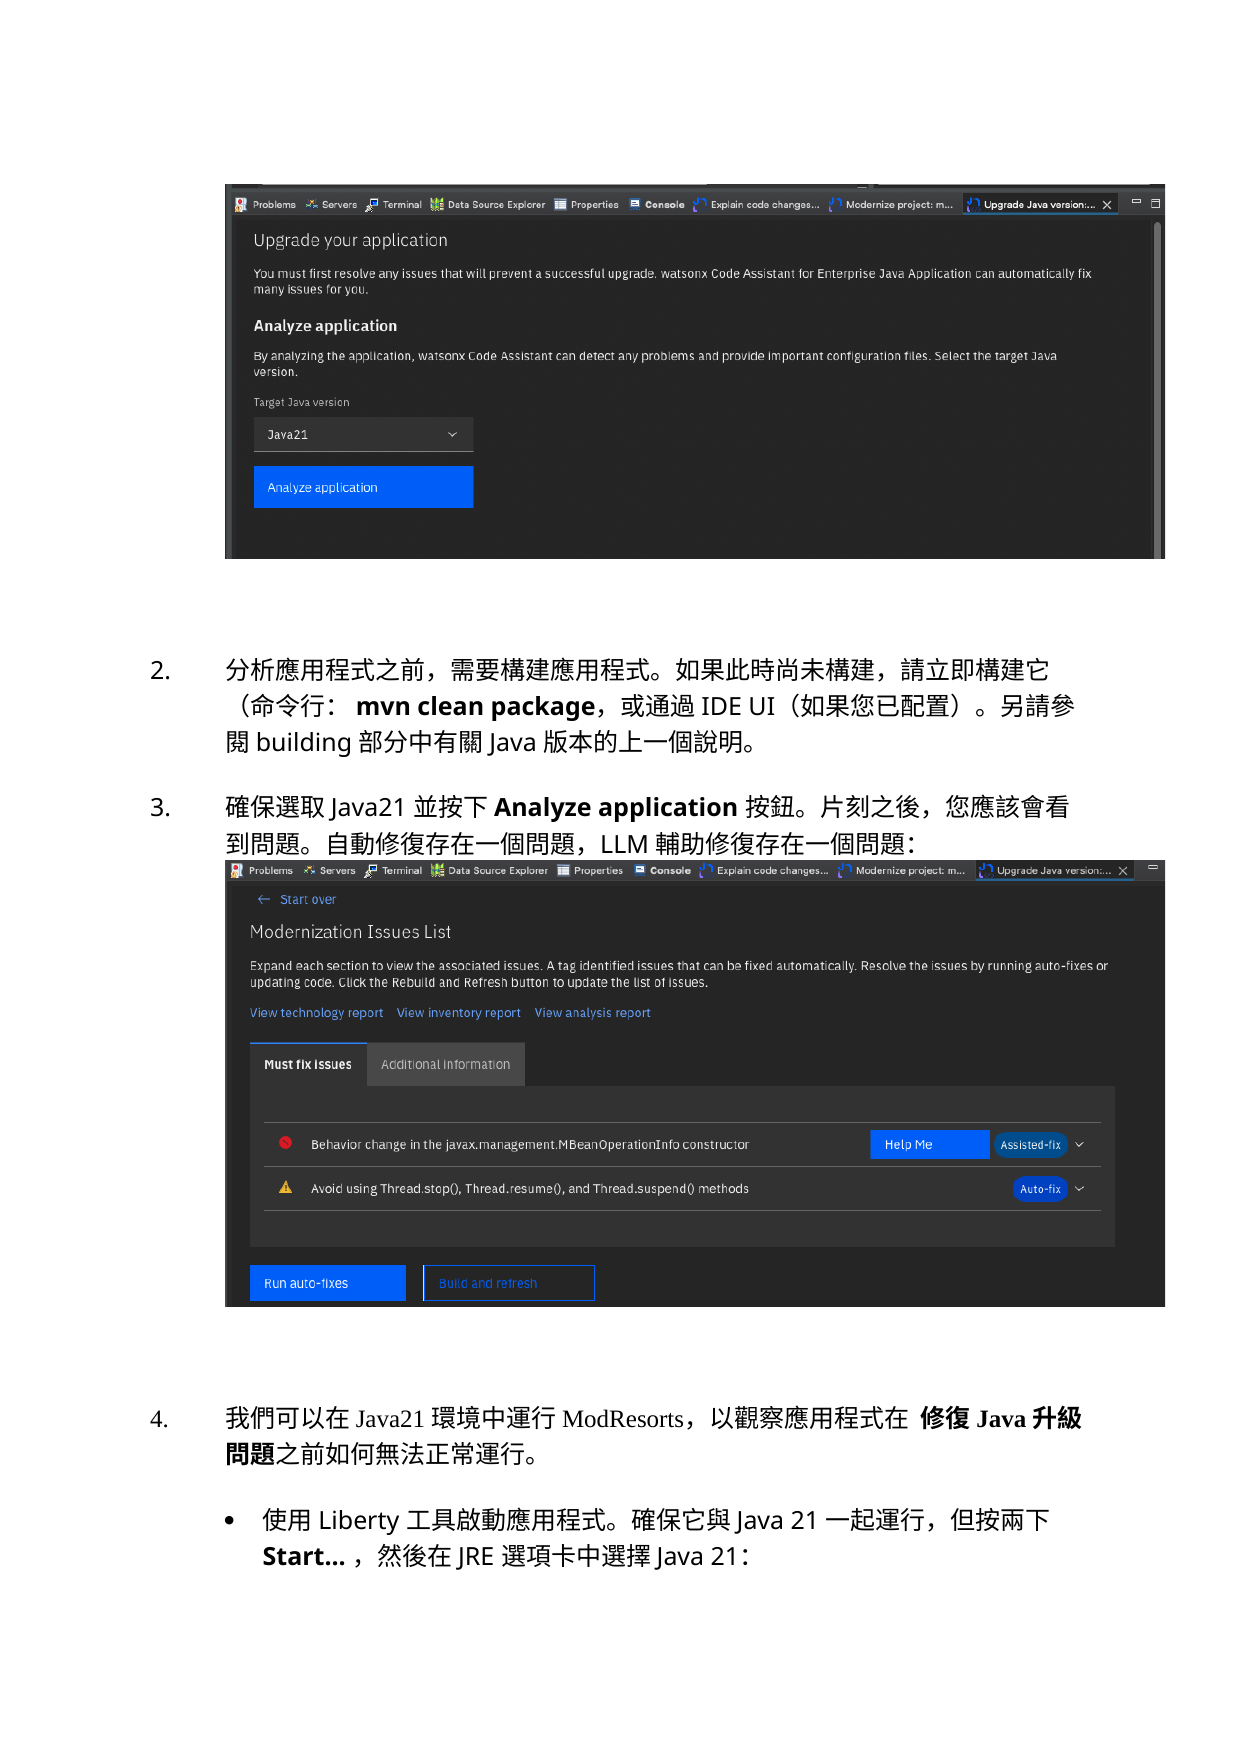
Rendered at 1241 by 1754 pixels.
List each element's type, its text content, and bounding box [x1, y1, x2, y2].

picture [225, 889, 1166, 1336]
list 分析應用程式之前，需要構建應用程式。如果此時尚未構建，請立即構建它（命令行： mvn clean package，或通過 IDE UI（如果您已配置）。另請參閱 building 部分中有關 Java 版本的上一個說明。 [150, 650, 1090, 788]
list 我們可以在 Java21 環境中運行 ModResorts，以觀察應用程式在 修復 Java 升級問題之前如何無法正常運行。 [150, 1428, 1090, 1500]
picture [225, 184, 1166, 559]
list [225, 1529, 1090, 1602]
